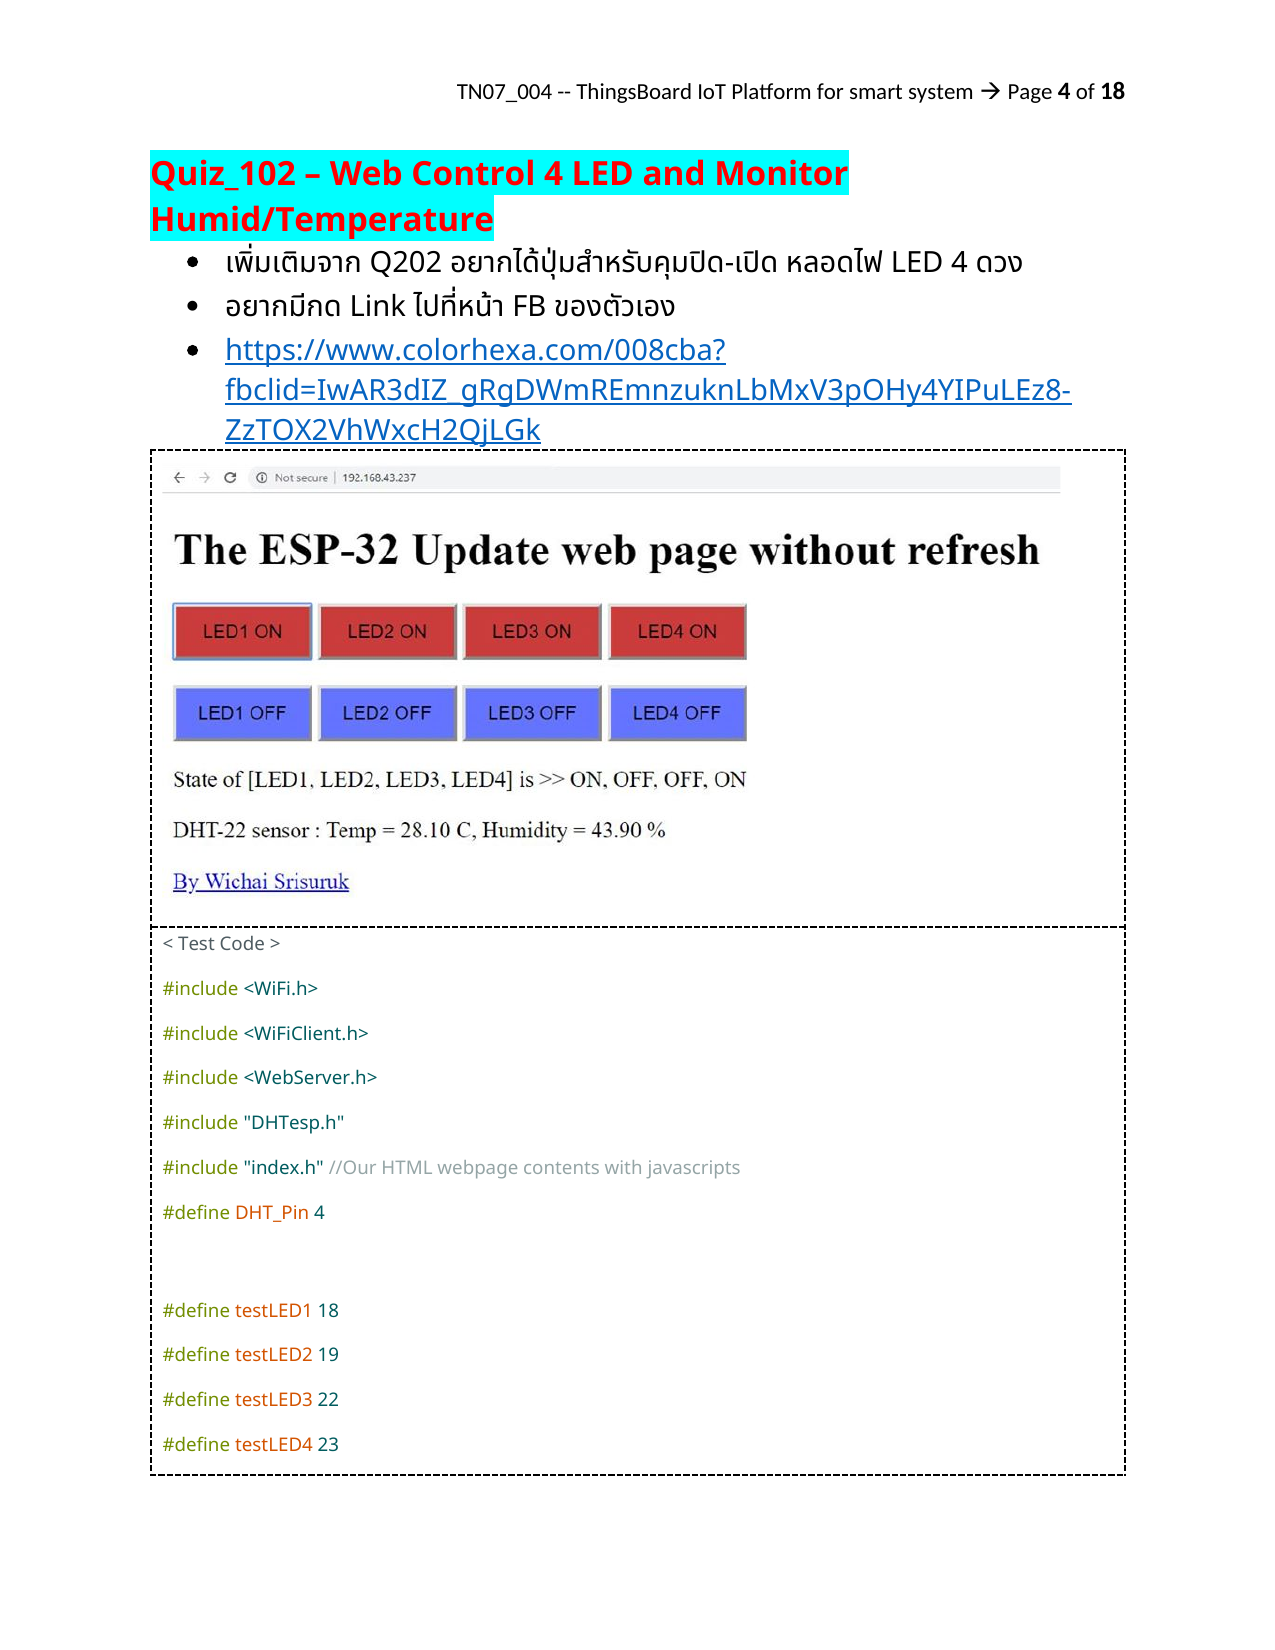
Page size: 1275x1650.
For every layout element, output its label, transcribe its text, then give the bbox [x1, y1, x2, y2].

list อยากมีกด Link ไปที่หน้า FB ของตัวเอง [187, 285, 1125, 329]
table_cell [151, 926, 1125, 1473]
list เพิ่มเติมจาก Q202 อยากได้ปุ่มสำหรับคุมปิด-เปิด หลอดไฟ LED 4 ดวง [187, 241, 1125, 285]
table_header [151, 449, 1125, 926]
text Quiz_102 – Web Control 4 LED and Monitor Humid/Temperature [494, 150, 1125, 241]
list https://www.colorhexa.com/008cba?fbclid=IwAR3dIZ_gRgDWmREmnzuknLbMxV3pOHy4YIPuLEz8-ZzTOX2VhWxcH2QjLGk [187, 329, 1125, 448]
picture [162, 463, 1061, 913]
